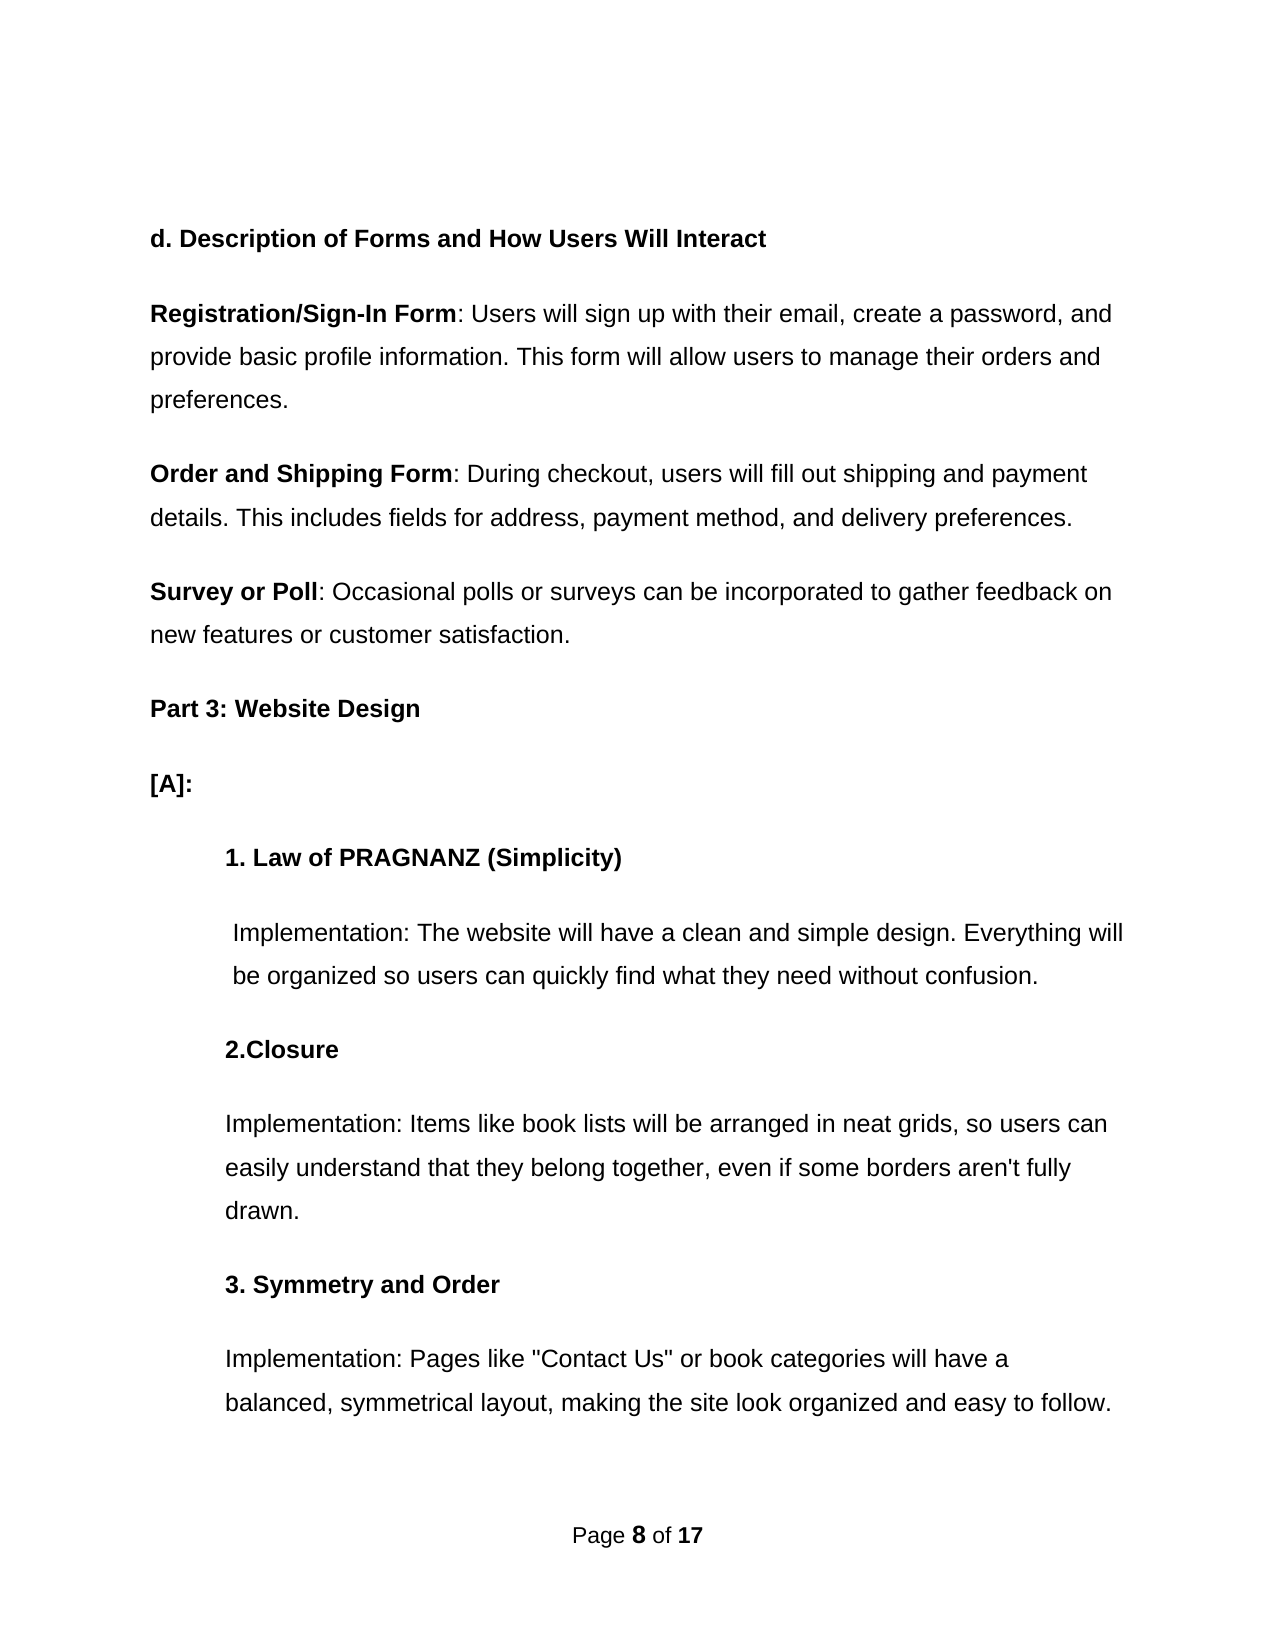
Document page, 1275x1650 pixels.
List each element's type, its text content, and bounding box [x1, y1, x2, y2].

text 1. Law of PRAGNANZ (Simplicity) [150, 843, 1125, 872]
text 3. Symmetry and Order [150, 1270, 1125, 1299]
text Order and Shipping Form: During checkout, users will fill out shipping and payment details. This includes fields for address, payment method, and delivery preferences. [150, 459, 1125, 531]
text [A]: [150, 769, 1125, 797]
text Registration/Sign-In Form: Users will sign up with their email, create a password, and provide basic profile information. This form will allow users to manage their orders and preferences. [150, 299, 1125, 414]
text Implementation: Pages like "Contact Us" or book categories will have a balanced, symmetrical layout, making the site look organized and easy to follow. [225, 1344, 1125, 1416]
text 2.Closure [150, 1035, 1125, 1064]
text Part 3: Website Design [150, 694, 1125, 723]
text Survey or Poll: Occasional polls or surveys can be incorporated to gather feedback on new features or customer satisfaction. [150, 577, 1125, 649]
text Implementation: Items like book lists will be arranged in neat grids, so users can easily understand that they belong together, even if some borders aren't fully drawn. [225, 1109, 1125, 1224]
subtitle d. Description of Forms and How Users Will Interact [150, 224, 1125, 253]
text Implementation: The website will have a clean and simple design. Everything will be organized so users can quickly find what they need without confusion. [232, 917, 1125, 989]
